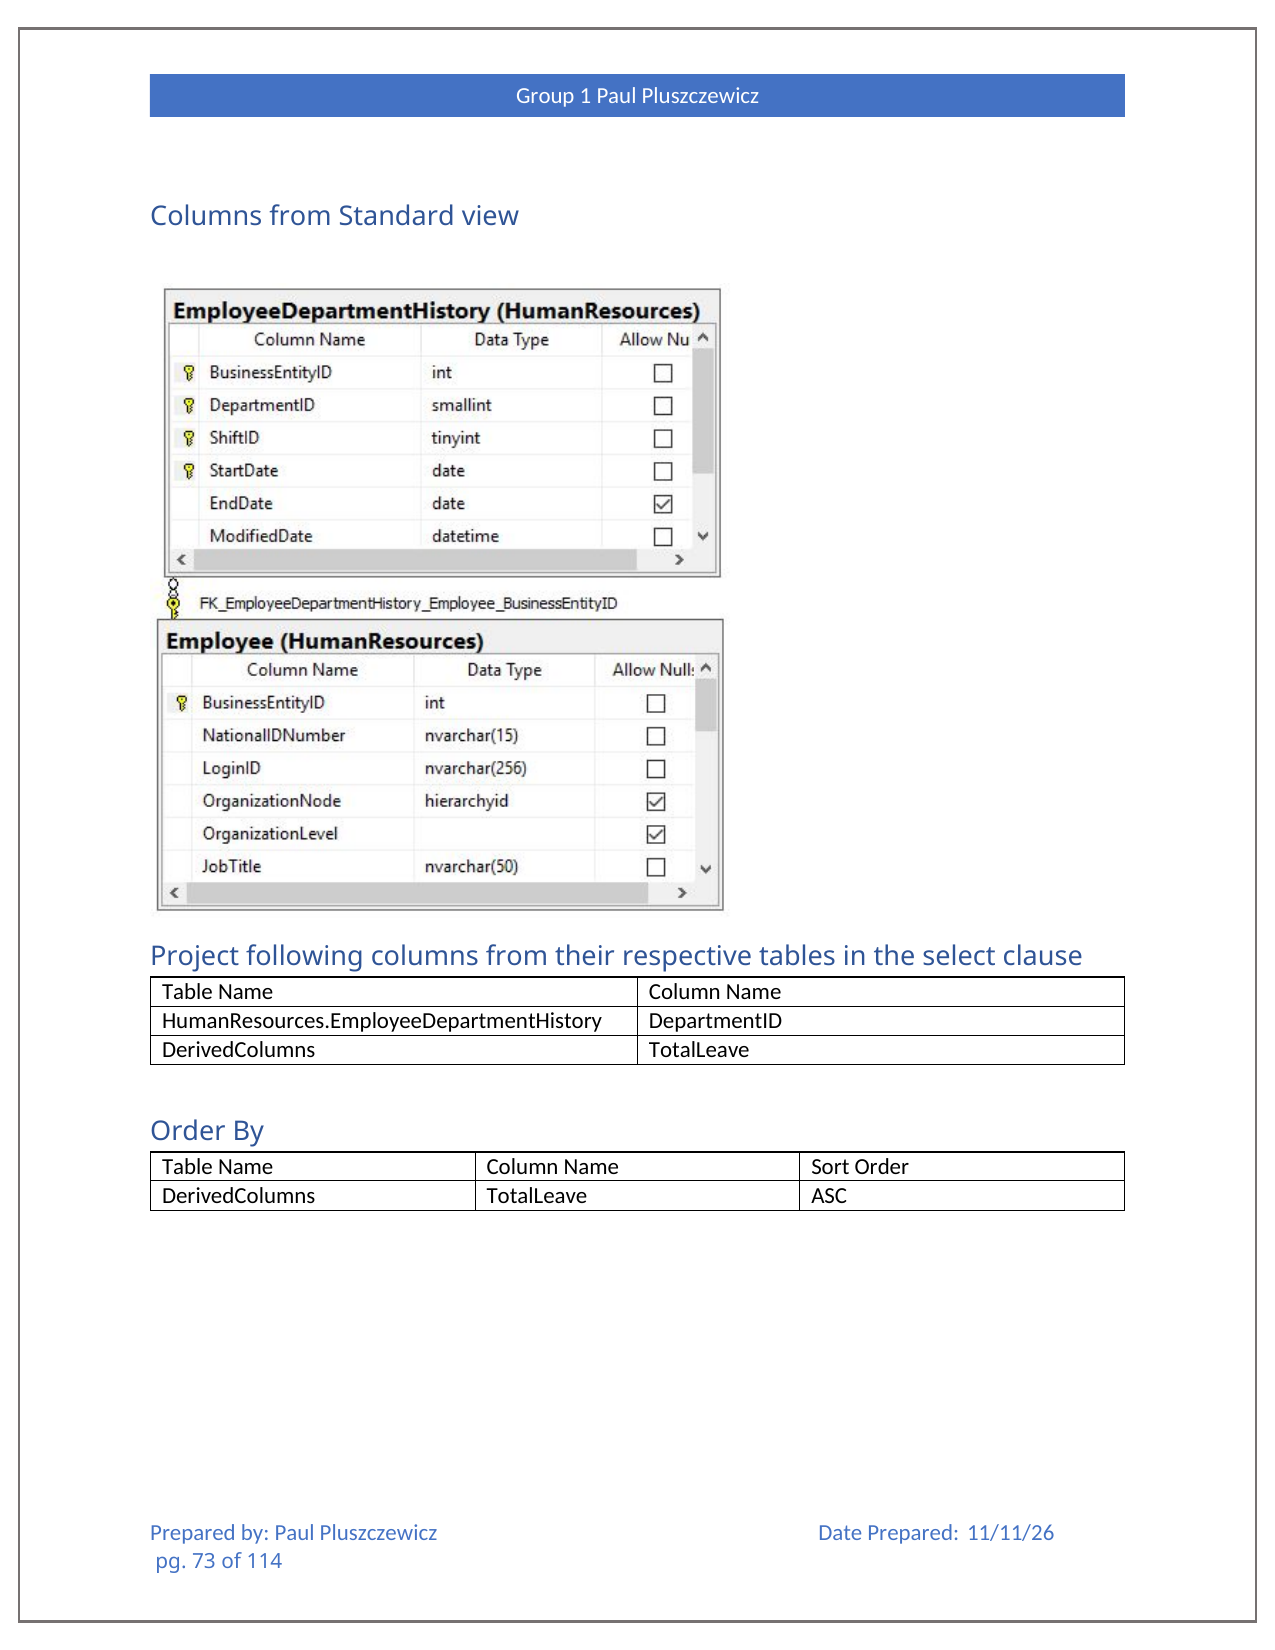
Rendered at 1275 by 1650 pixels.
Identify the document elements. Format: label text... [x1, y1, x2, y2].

subtitle Order By [150, 1112, 1125, 1148]
table_header Table Name [151, 1153, 475, 1180]
table_header Column Name [638, 978, 1124, 1006]
table_header Table Name [151, 978, 637, 1006]
subtitle Project following columns from their respective tables in the select clause [150, 937, 1125, 973]
table_cell TotalLeave [476, 1181, 799, 1209]
picture [150, 283, 731, 918]
table_cell DerivedColumns [151, 1036, 637, 1064]
table_cell DepartmentID [638, 1007, 1124, 1034]
table_cell HumanResources.EmployeeDepartmentHistory [151, 1007, 637, 1034]
subtitle Columns from Standard view [150, 197, 1125, 234]
table_cell ASC [800, 1181, 1124, 1209]
table_cell DerivedColumns [151, 1181, 475, 1209]
table_cell TotalLeave [638, 1036, 1124, 1064]
table_header Sort Order [800, 1153, 1124, 1180]
table_header Column Name [476, 1153, 799, 1180]
